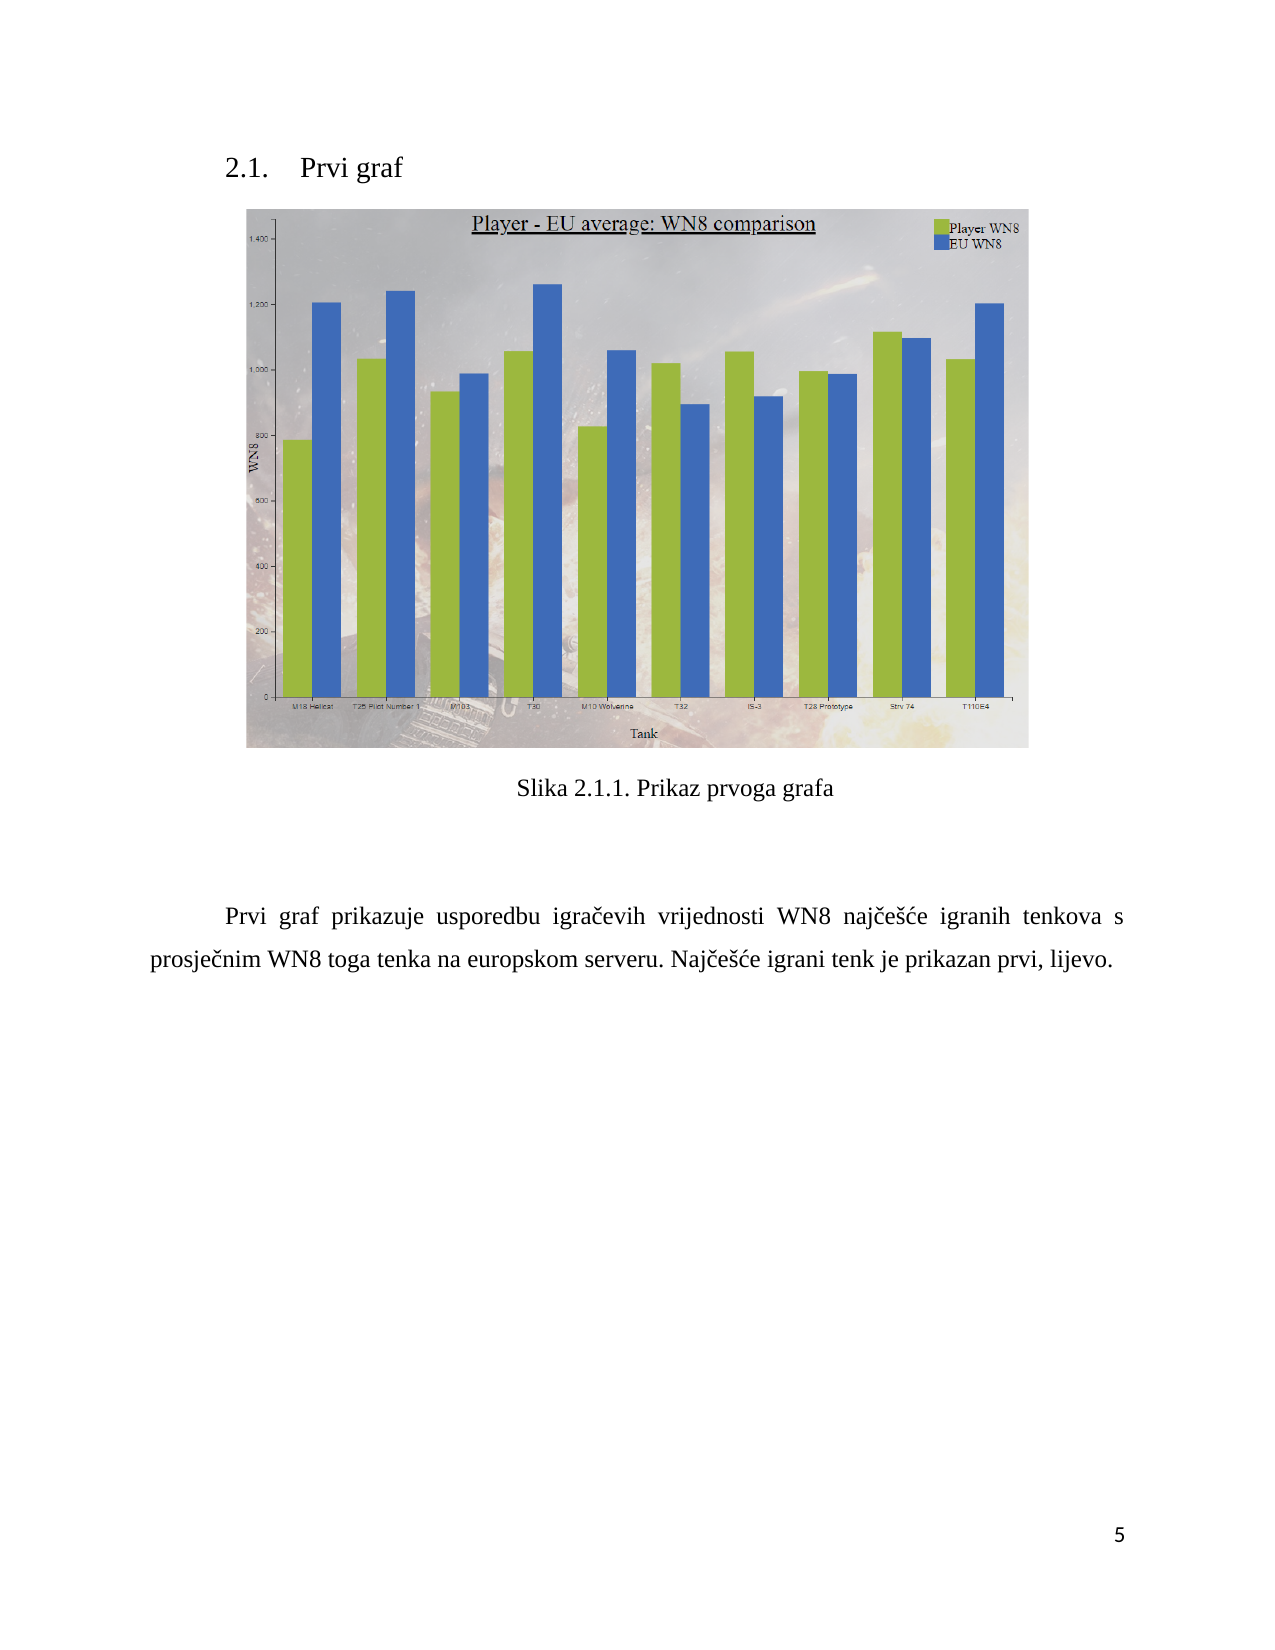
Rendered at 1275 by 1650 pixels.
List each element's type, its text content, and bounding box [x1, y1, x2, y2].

text Slika 2.1.1. Prikaz prvoga grafa [150, 773, 1125, 802]
list Prvi graf [225, 150, 1125, 183]
text Prvi graf prikazuje usporedbu igračevih vrijednosti WN8 najčešće igranih tenkova s prosječnim WN8 toga tenka na europskom serveru. Najčešće igrani tenk je prikazan prvi, lijevo. [150, 901, 1125, 973]
picture [246, 209, 1029, 748]
